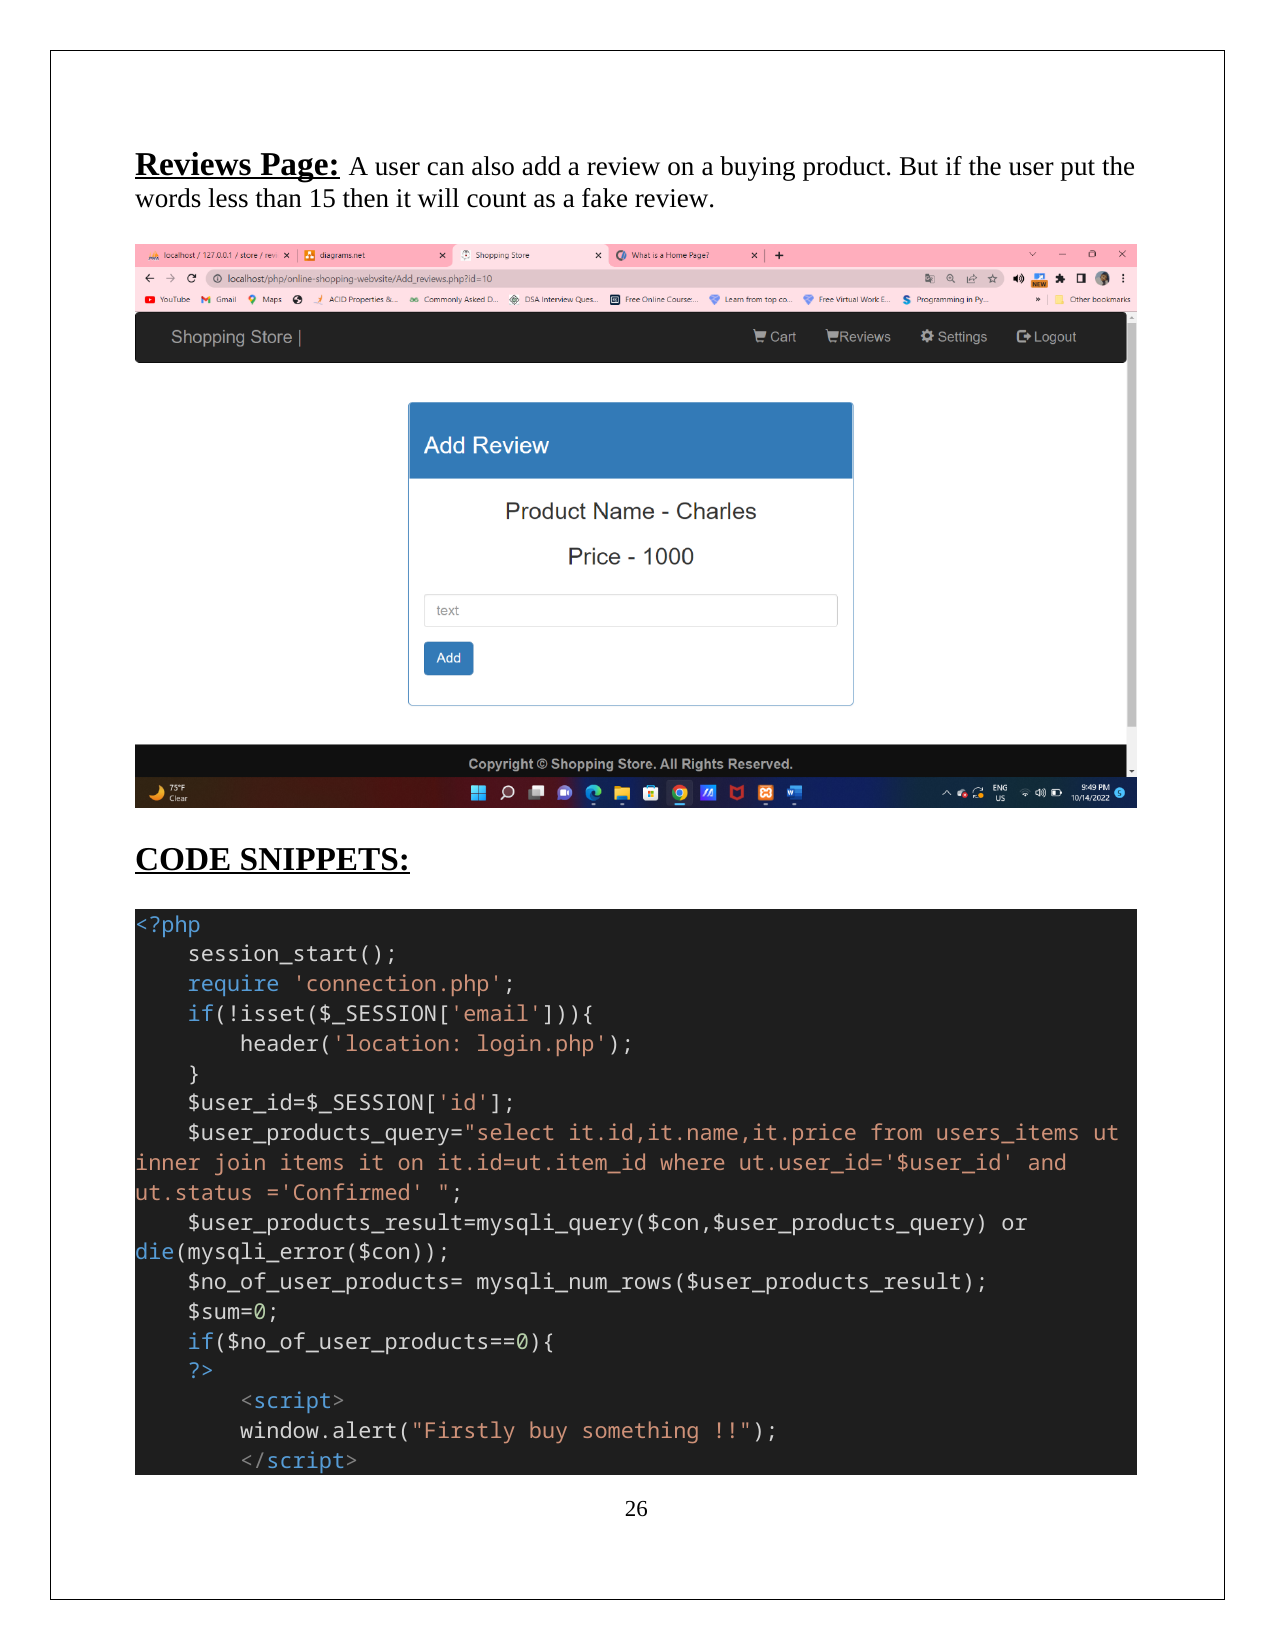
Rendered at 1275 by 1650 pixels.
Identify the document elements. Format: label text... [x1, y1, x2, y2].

text $user_id=$_SESSION['id']; [135, 1087, 1137, 1117]
text </script> [135, 1445, 1137, 1475]
text $user_products_result=mysqli_query($con,$user_products_query) or die(mysqli_error($con)); [135, 1207, 1137, 1266]
text session_start(); [135, 938, 1137, 968]
text require 'connection.php'; [135, 968, 1137, 998]
text $no_of_user_products= mysqli_num_rows($user_products_result); [135, 1266, 1137, 1296]
text CODE SNIPPETS: [135, 839, 1137, 877]
text ?> [135, 1356, 1137, 1385]
text Reviews Page: A user can also add a review on a buying product. But if the user put the words less than 15 then it will count as a fake review. [135, 144, 1137, 213]
text header('location: login.php'); [135, 1028, 1137, 1058]
text $user_products_query="select it.id,it.name,it.price from users_items ut inner join items it on it.id=ut.item_id where ut.user_id='$user_id' and ut.status ='Confirmed' "; [135, 1117, 1137, 1207]
text if($no_of_user_products==0){ [135, 1326, 1137, 1356]
text $sum=0; [135, 1296, 1137, 1326]
text <?php [135, 909, 1137, 938]
text <script> [135, 1385, 1137, 1415]
text window.alert("Firstly buy something !!"); [135, 1415, 1137, 1445]
text if(!isset($_SESSION['email'])){ [135, 998, 1137, 1028]
text } [135, 1058, 1137, 1087]
picture [135, 244, 1137, 808]
